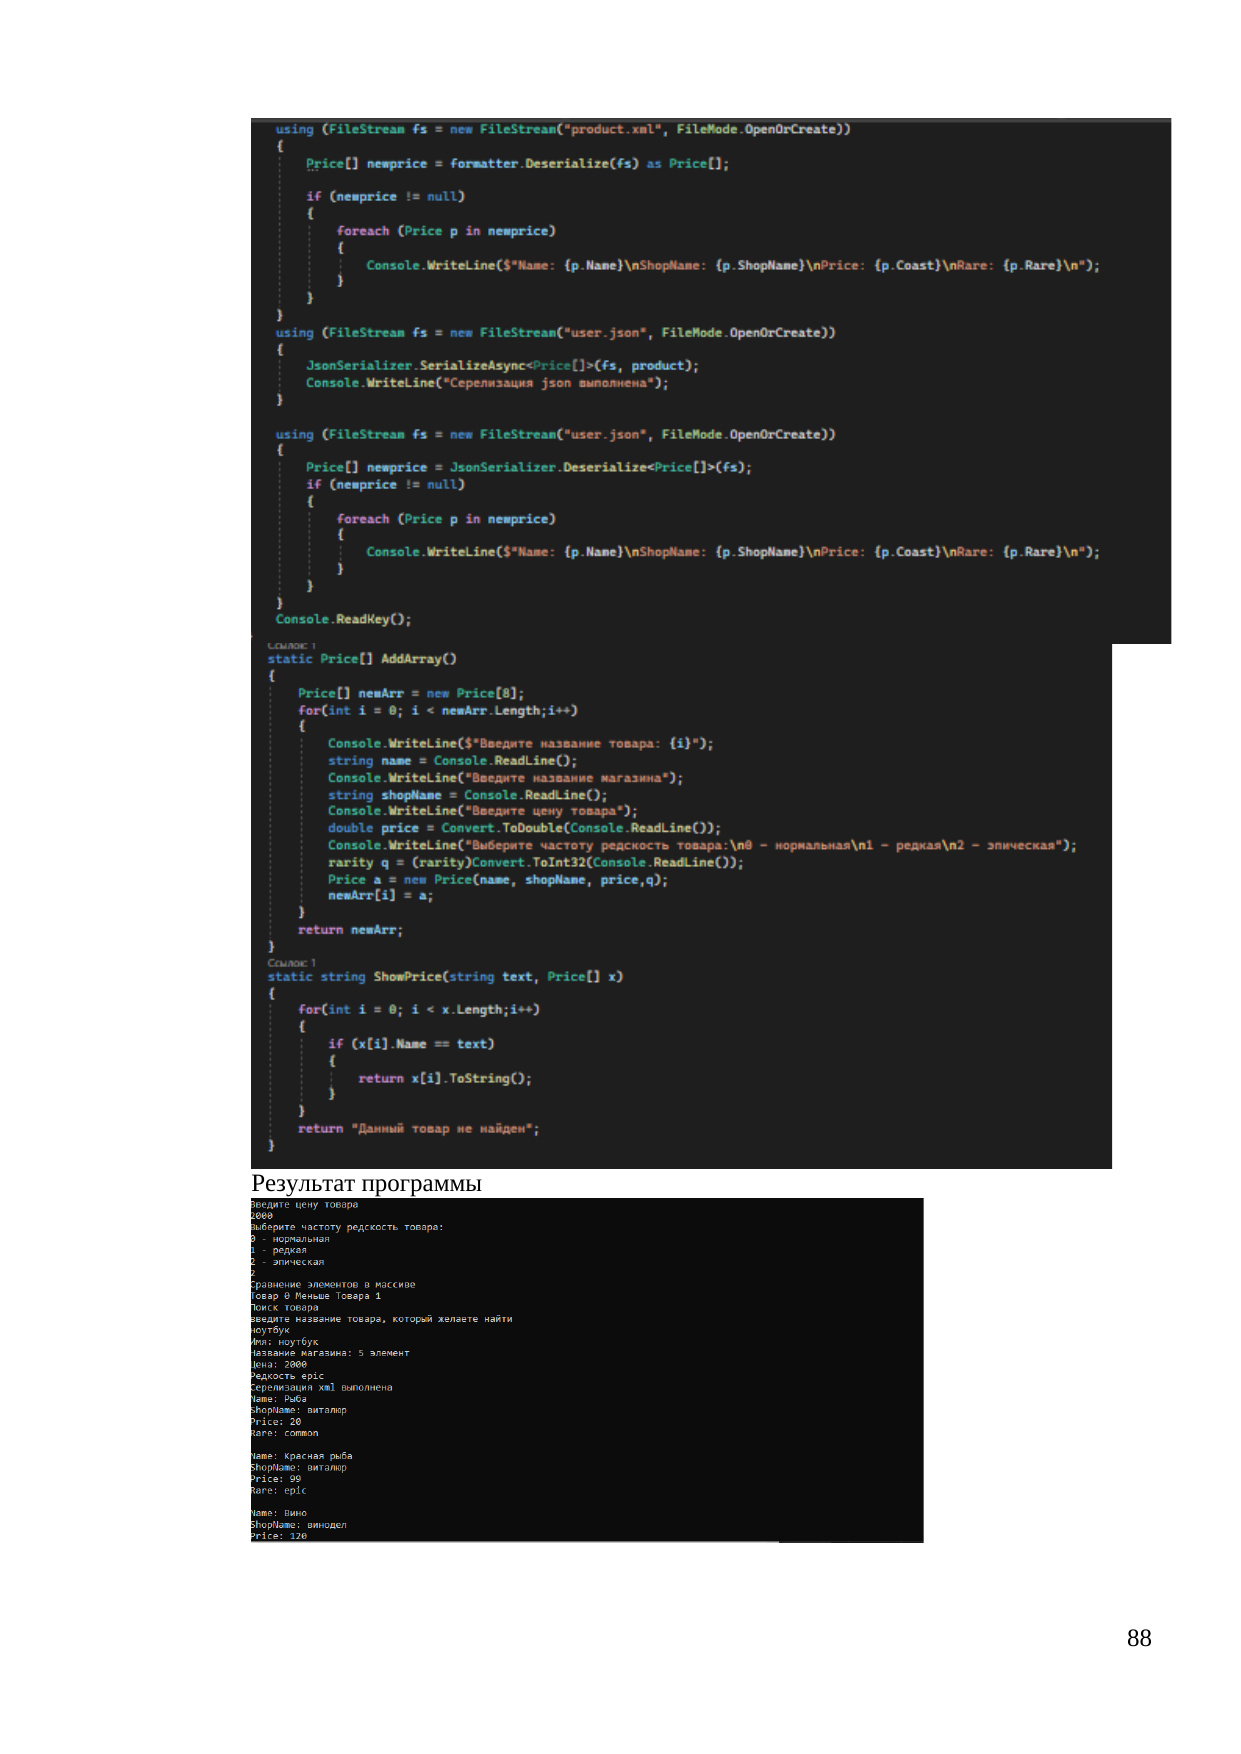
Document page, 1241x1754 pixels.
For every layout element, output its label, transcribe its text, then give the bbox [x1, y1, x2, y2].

picture [251, 118, 1172, 1169]
text Результат программы [177, 1168, 1152, 1197]
picture [251, 1197, 924, 1543]
